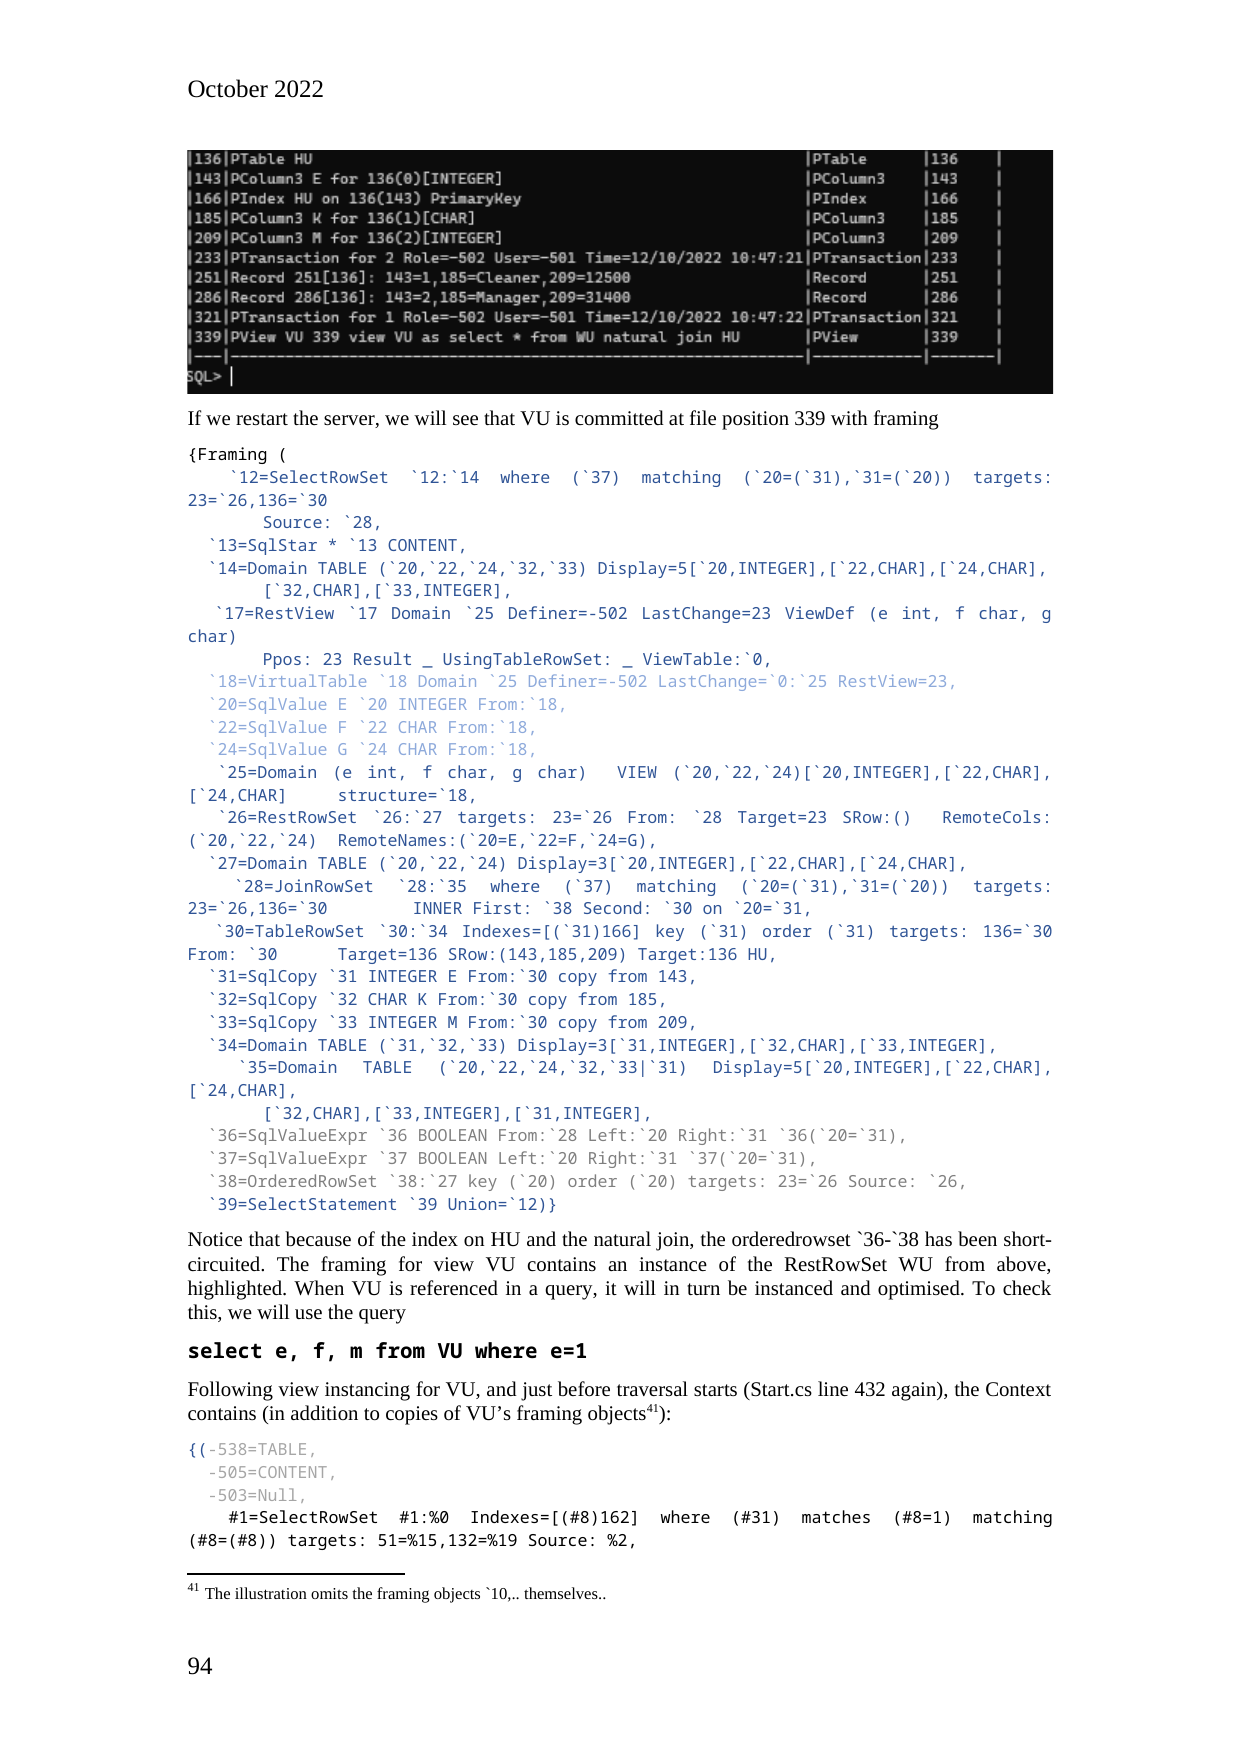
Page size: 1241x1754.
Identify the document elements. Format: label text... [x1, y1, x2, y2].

text `32=SqlCopy `32 CHAR K From:`30 copy from 185, [187, 988, 1053, 1011]
text `26=RestRowSet `26:`27 targets: 23=`26 From: `28 Target=23 SRow:() RemoteCols:(`20,`22,`24) RemoteNames:(`20=E,`22=F,`24=G), [187, 806, 1053, 852]
text [`32,CHAR],[`33,INTEGER],[`31,INTEGER], [187, 1101, 1053, 1124]
text `39=SelectStatement `39 Union=`12)} [187, 1192, 1053, 1215]
text `12=SelectRowSet `12:`14 where (`37) matching (`20=(`31),`31=(`20)) targets: 23=`26,136=`30 [187, 466, 1053, 511]
picture [187, 150, 1054, 394]
text `38=OrderedRowSet `38:`27 key (`20) order (`20) targets: 23=`26 Source: `26, [187, 1169, 1053, 1192]
text Ppos: 23 Result _ UsingTableRowSet: _ ViewTable:`0, [187, 647, 1053, 670]
text `20=SqlValue E `20 INTEGER From:`18, [187, 693, 1053, 715]
text `18=VirtualTable `18 Domain `25 Definer=-502 LastChange=`0:`25 RestView=23, [187, 670, 1053, 693]
text `35=Domain TABLE (`20,`22,`24,`32,`33|`31) Display=5[`20,INTEGER],[`22,CHAR],[`24,CHAR], [187, 1056, 1053, 1101]
text `27=Domain TABLE (`20,`22,`24) Display=3[`20,INTEGER],[`22,CHAR],[`24,CHAR], [187, 852, 1053, 874]
text `30=TableRowSet `30:`34 Indexes=[(`31)166] key (`31) order (`31) targets: 136=`30 From: `30 Target=136 SRow:(143,185,209) Target:136 HU, [187, 920, 1053, 965]
text `17=RestView `17 Domain `25 Definer=-502 LastChange=23 ViewDef (e int, f char, g char) [187, 602, 1053, 647]
text select e, f, m from VU where e=1 [187, 1336, 1053, 1364]
text `31=SqlCopy `31 INTEGER E From:`30 copy from 143, [187, 965, 1053, 988]
text [`32,CHAR],[`33,INTEGER], [187, 579, 1053, 602]
text `33=SqlCopy `33 INTEGER M From:`30 copy from 209, [187, 1011, 1053, 1033]
text If we restart the server, we will see that VU is committed at file position 339 with framing [187, 406, 1053, 430]
text `25=Domain (e int, f char, g char) VIEW (`20,`22,`24)[`20,INTEGER],[`22,CHAR],[`24,CHAR] structure=`18, [187, 761, 1053, 806]
text `13=SqlStar * `13 CONTENT, [187, 534, 1053, 556]
text #1=SelectRowSet #1:%0 Indexes=[(#8)162] where (#31) matches (#8=1) matching (#8=(#8)) targets: 51=%15,132=%19 Source: %2, [187, 1506, 1053, 1551]
text `22=SqlValue F `22 CHAR From:`18, [187, 715, 1053, 738]
text `34=Domain TABLE (`31,`32,`33) Display=3[`31,INTEGER],[`32,CHAR],[`33,INTEGER], [187, 1033, 1053, 1056]
text `37=SqlValueExpr `37 BOOLEAN Left:`20 Right:`31 `37(`20=`31), [187, 1147, 1053, 1169]
text {(-538=TABLE, [187, 1438, 1053, 1460]
text -503=Null, [187, 1483, 1053, 1506]
text `14=Domain TABLE (`20,`22,`24,`32,`33) Display=5[`20,INTEGER],[`22,CHAR],[`24,CHAR], [187, 556, 1053, 579]
text {Framing ( [187, 443, 1053, 466]
text `24=SqlValue G `24 CHAR From:`18, [187, 738, 1053, 761]
text Notice that because of the index on HU and the natural join, the orderedrowset `36-`38 has been short-circuited. The framing for view VU contains an instance of the RestRowSet WU from above, highlighted. When VU is referenced in a query, it will in turn be instanced and optimised. To check this, we will use the query [187, 1227, 1053, 1324]
text `36=SqlValueExpr `36 BOOLEAN From:`28 Left:`20 Right:`31 `36(`20=`31), [187, 1124, 1053, 1147]
text Source: `28, [187, 511, 1053, 534]
text Following view instancing for VU, and just before traversal starts (Start.cs line 432 again), the Context contains (in addition to copies of VU’s framing objects): [187, 1377, 1053, 1425]
text `28=JoinRowSet `28:`35 where (`37) matching (`20=(`31),`31=(`20)) targets: 23=`26,136=`30 INNER First: `38 Second: `30 on `20=`31, [187, 874, 1053, 920]
text -505=CONTENT, [187, 1460, 1053, 1483]
